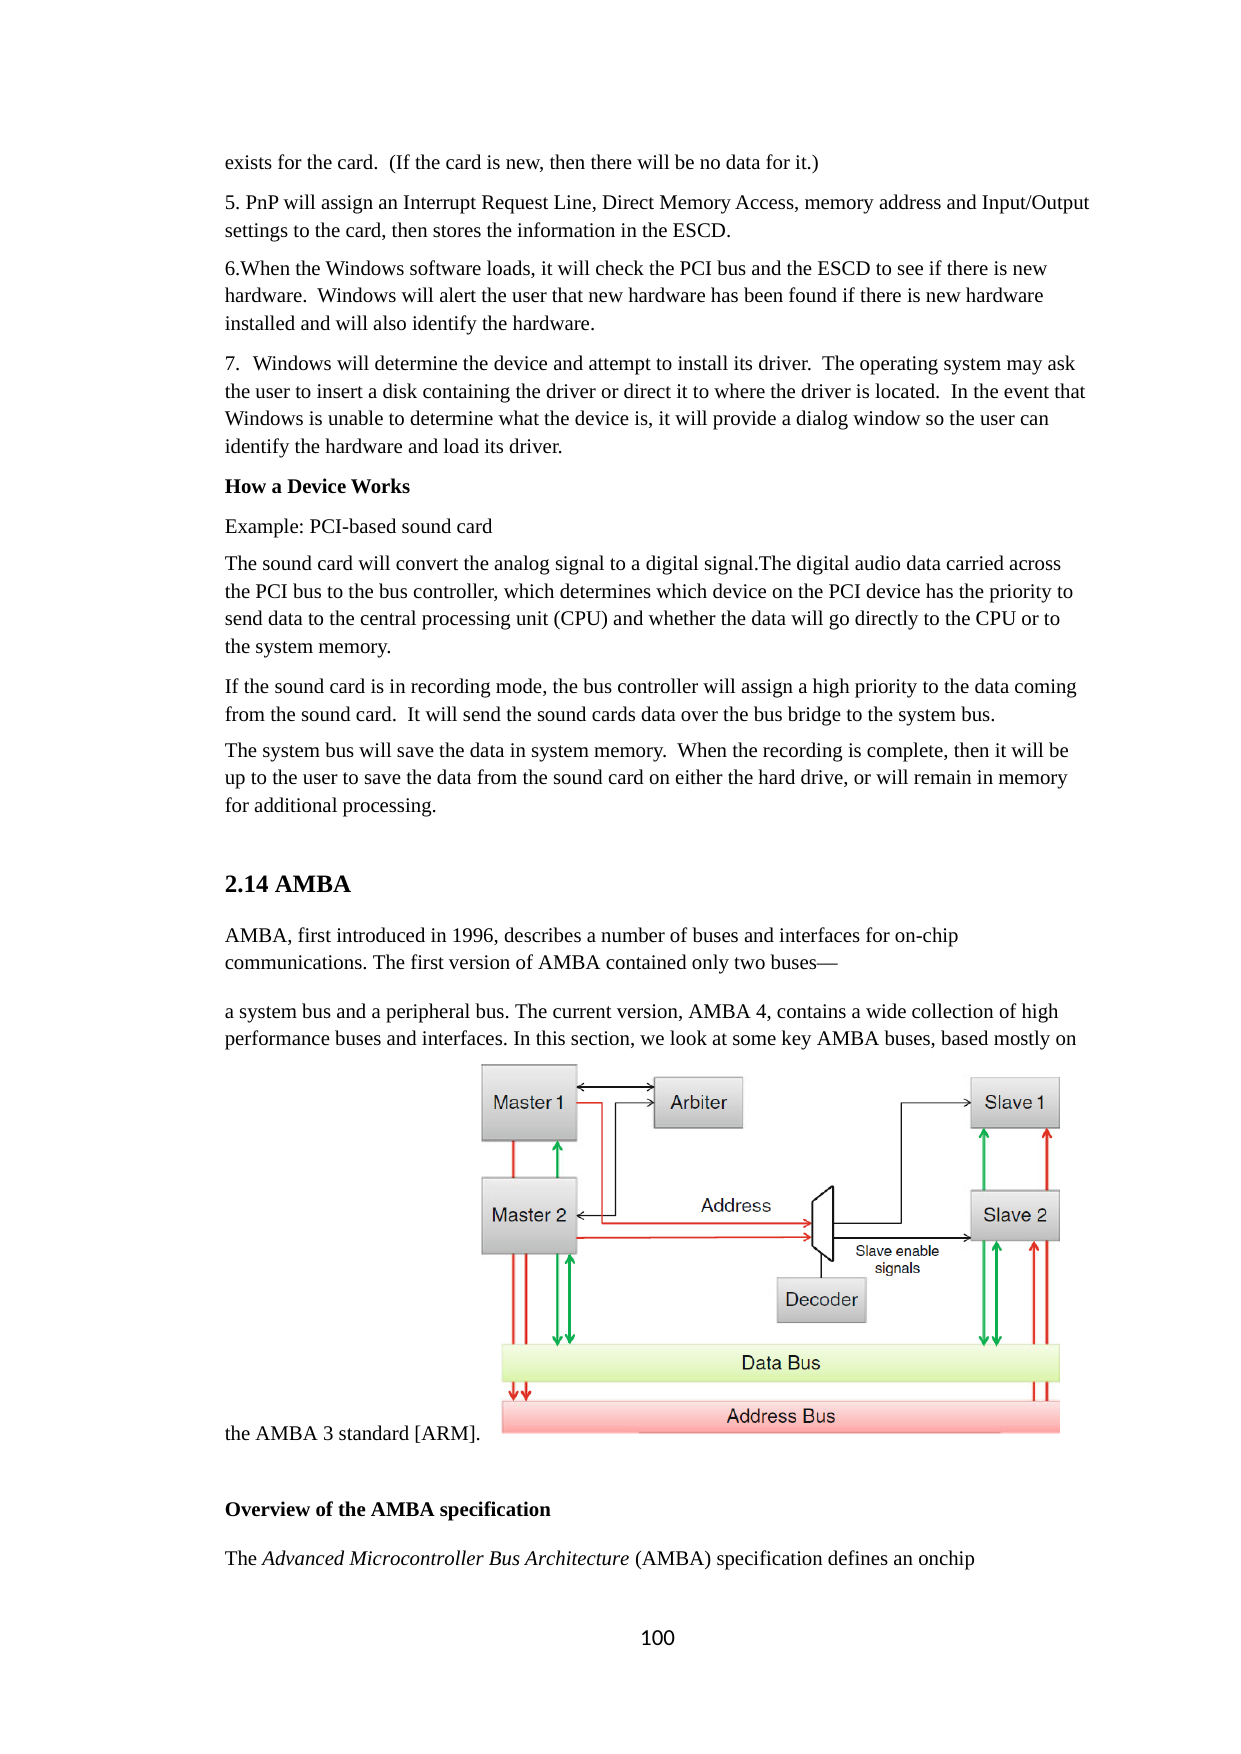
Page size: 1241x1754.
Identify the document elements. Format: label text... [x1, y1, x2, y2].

text Overview of the AMBA specification [224, 1497, 1090, 1521]
text The Advanced Microcontroller Bus Architecture (AMBA) specification defines an onchip [224, 1546, 1090, 1570]
text AMBA, first introduced in 1996, describes a number of buses and interfaces for on-chip communications. The first version of AMBA contained only two buses— [224, 923, 1090, 974]
text Example: PCI-based sound card [224, 514, 1090, 538]
list Windows will determine the device and attempt to install its driver. The operating system may ask the user to insert a disk containing the driver or direct it to where the driver is located. In the event that Windows is unable to determine what the device is, it will provide a dialog window so the user can identify the hardware and load its driver. [224, 351, 1090, 458]
text 2.14 AMBA [224, 869, 1090, 897]
picture [480, 1053, 1070, 1441]
text 6.When the Windows software loads, it will check the PCI bus and the ESCD to see if there is new hardware. Windows will alert the user that new hardware has been found if there is new hardware installed and will also identify the hardware. [224, 256, 1090, 335]
text How a Device Works [224, 474, 1090, 498]
text If the sound card is in recording mode, the bus controller will assign a high priority to the data coming from the sound card. It will send the sound cards data over the bus bridge to the system bus. [224, 674, 1090, 726]
text The sound card will convert the analog signal to a digital signal.The digital audio data carried across the PCI bus to the bus controller, which determines which device on the PCI device has the priority to send data to the central processing unit (CPU) and whether the data will go directly to the CPU or to the system memory. [224, 551, 1090, 658]
text 5. PnP will assign an Interrupt Request Line, Direct Memory Access, memory address and Input/Output settings to the card, then stores the information in the ESCD. [224, 190, 1090, 242]
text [224, 150, 1090, 174]
text The system bus will save the data in system memory. When the recording is complete, then it will be up to the user to save the data from the sound card on either the hard drive, or will remain in memory for additional processing. [224, 737, 1090, 817]
